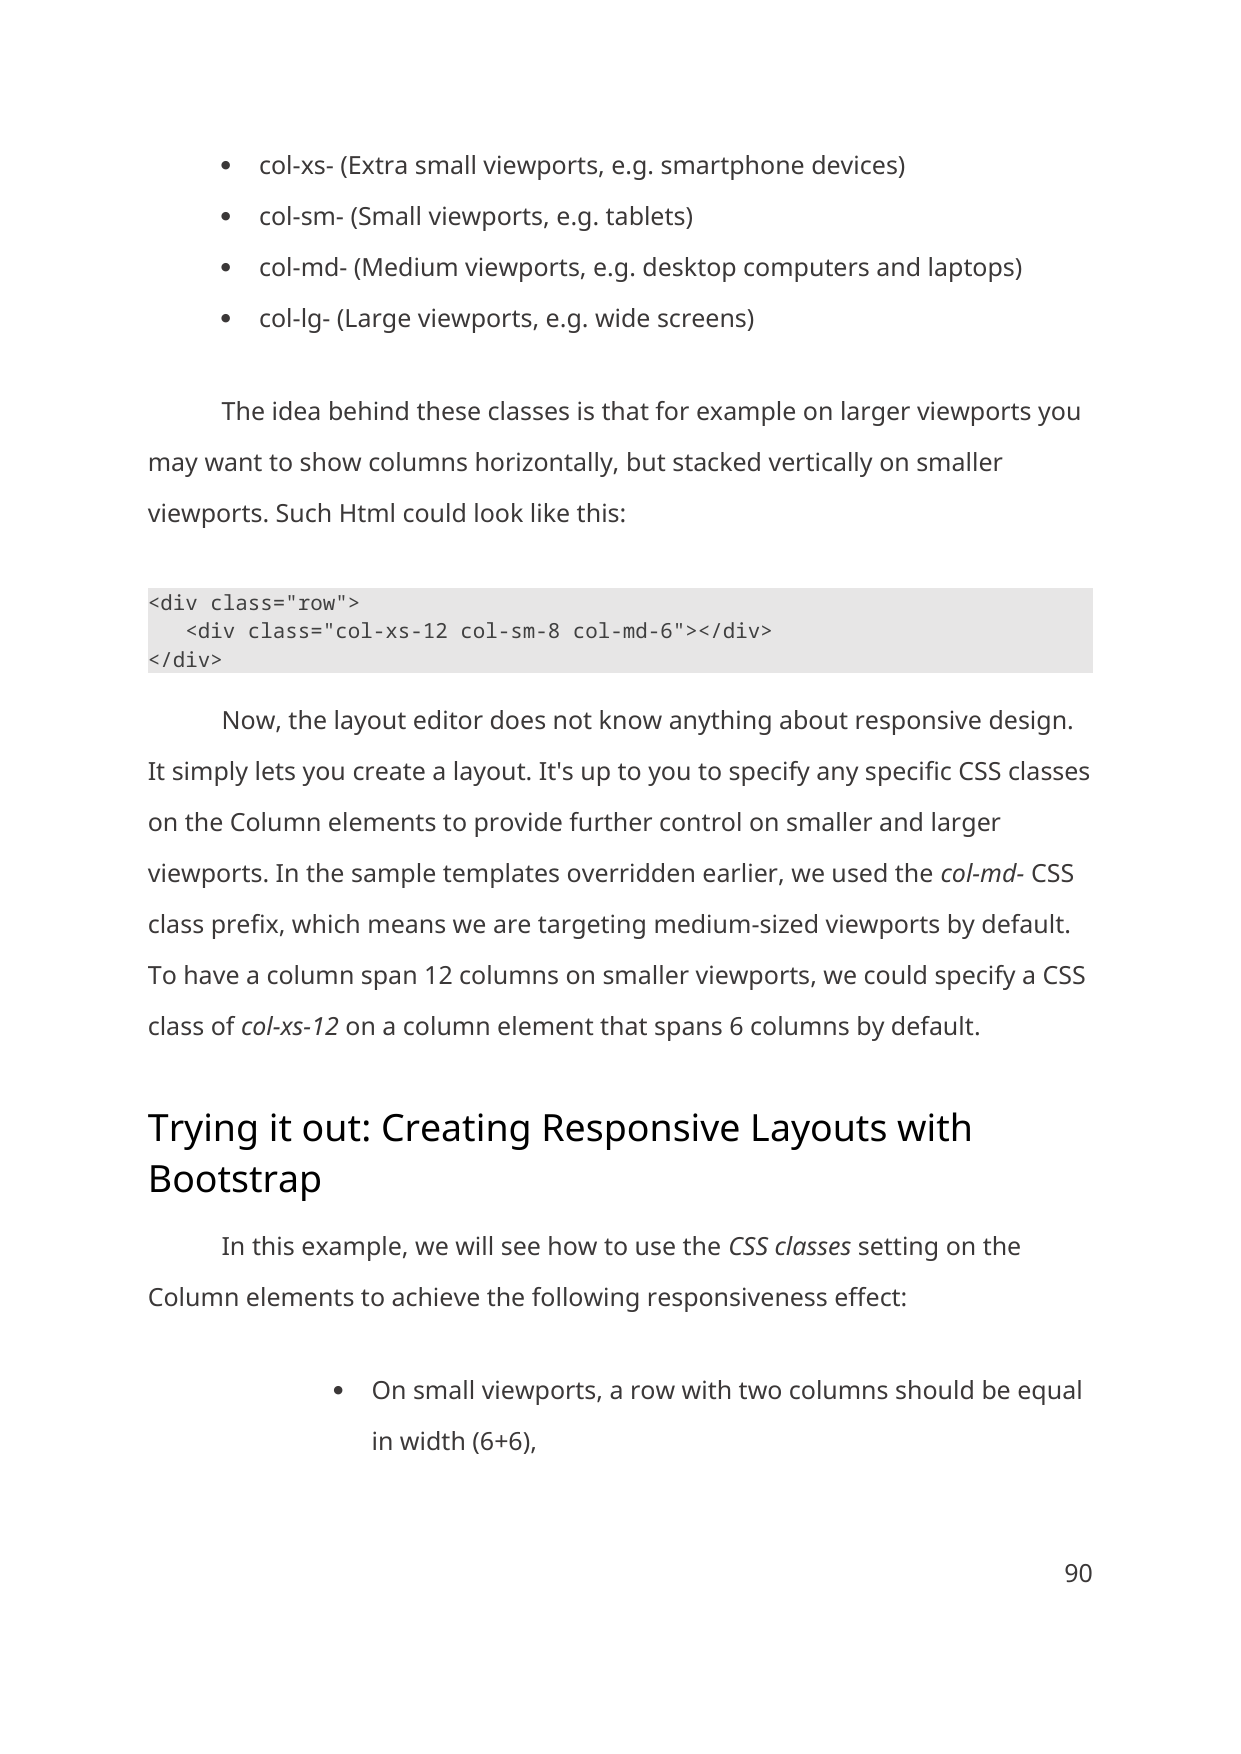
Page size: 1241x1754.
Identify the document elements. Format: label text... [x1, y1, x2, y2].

list col-md- (Medium viewports, e.g. desktop computers and laptops) [221, 250, 1093, 284]
subtitle Trying it out: Creating Responsive Layouts with Bootstrap [148, 1102, 1093, 1204]
list col-xs- (Extra small viewports, e.g. smartphone devices) [221, 148, 1093, 182]
text Now, the layout editor does not know anything about responsive design. It simply lets you create a layout. It's up to you to specify any specific CSS classes on the Column elements to provide further control on smaller and larger viewports. In the sample templates overridden earlier, we used the col-md- CSS class prefix, which means we are targeting medium-sized viewports by default. To have a column span 12 columns on smaller viewports, we could specify a CSS class of col-xs-12 on a column element that spans 6 columns by default. [148, 703, 1093, 1043]
text In this example, we will see how to use the CSS classes setting on the Column elements to achieve the following responsiveness effect: [148, 1229, 1093, 1314]
list On small viewports, a row with two columns should be equal in width (6+6), [334, 1372, 1093, 1458]
list col-lg- (Large viewports, e.g. wide screens) [221, 301, 1093, 335]
text The idea behind these classes is that for example on larger viewports you may want to show columns horizontally, but stacked vertically on smaller viewports. Such Html could look like this: [148, 393, 1093, 529]
text <div class="col-xs-12 col-sm-8 col-md-6"></div> [148, 617, 1093, 645]
text <div class="row"> [148, 588, 1093, 617]
text </div> [148, 645, 1093, 673]
list col-sm- (Small viewports, e.g. tablets) [221, 199, 1093, 233]
